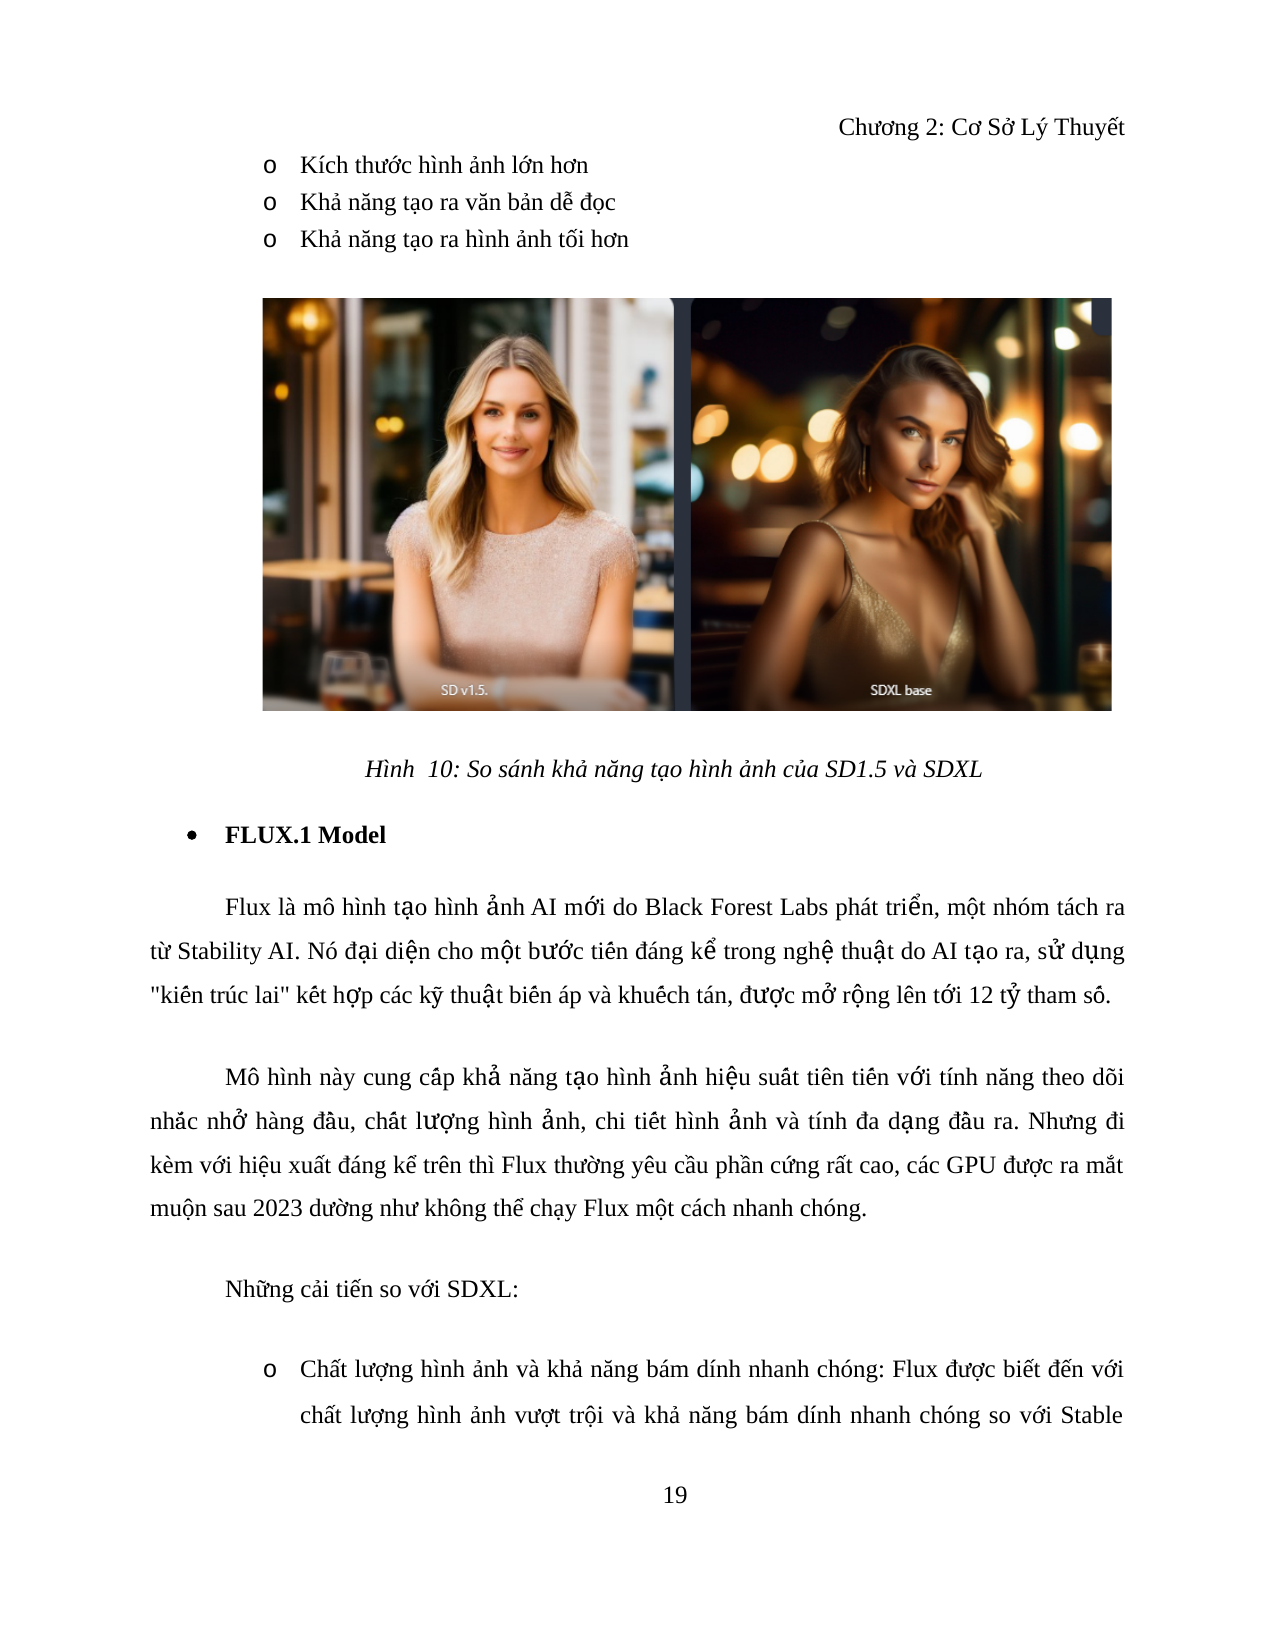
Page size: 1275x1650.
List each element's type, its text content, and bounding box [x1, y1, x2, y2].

text Mô hình này cung cấp khả năng tạo hình ảnh hiệu suất tiên tiến với tính năng theo dõi nhắc nhở hàng đầu, chất lượng hình ảnh, chi tiết hình ảnh và tính đa dạng đầu ra. Nhưng đi kèm với hiệu xuất đáng kể trên thì Flux thường yêu cầu phần cứng rất cao, các GPU được ra mắt muộn sau 2023 dường như không thể chạy Flux một cách nhanh chóng. [150, 1062, 1125, 1222]
list Khả năng tạo ra văn bản dễ đọc [262, 187, 1125, 218]
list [262, 1354, 1125, 1428]
list Khả năng tạo ra hình ảnh tối hơn [262, 224, 1125, 255]
list FLUX.1 Model [187, 821, 1125, 849]
text Những cải tiến so với SDXL: [150, 1274, 1125, 1303]
text Hình 10: So sánh khả năng tạo hình ảnh của SD1.5 và SDXL [150, 754, 1125, 783]
picture [262, 298, 1112, 711]
text Flux là mô hình tạo hình ảnh AI mới do Black Forest Labs phát triển, một nhóm tách ra từ Stability AI. Nó đại diện cho một bước tiến đáng kể trong nghệ thuật do AI tạo ra, sử dụng "kiến trúc lai" kết hợp các kỹ thuật biến áp và khuếch tán, được mở rộng lên tới 12 tỷ tham số. [150, 892, 1125, 1010]
list Kích thước hình ảnh lớn hơn [262, 150, 1125, 181]
